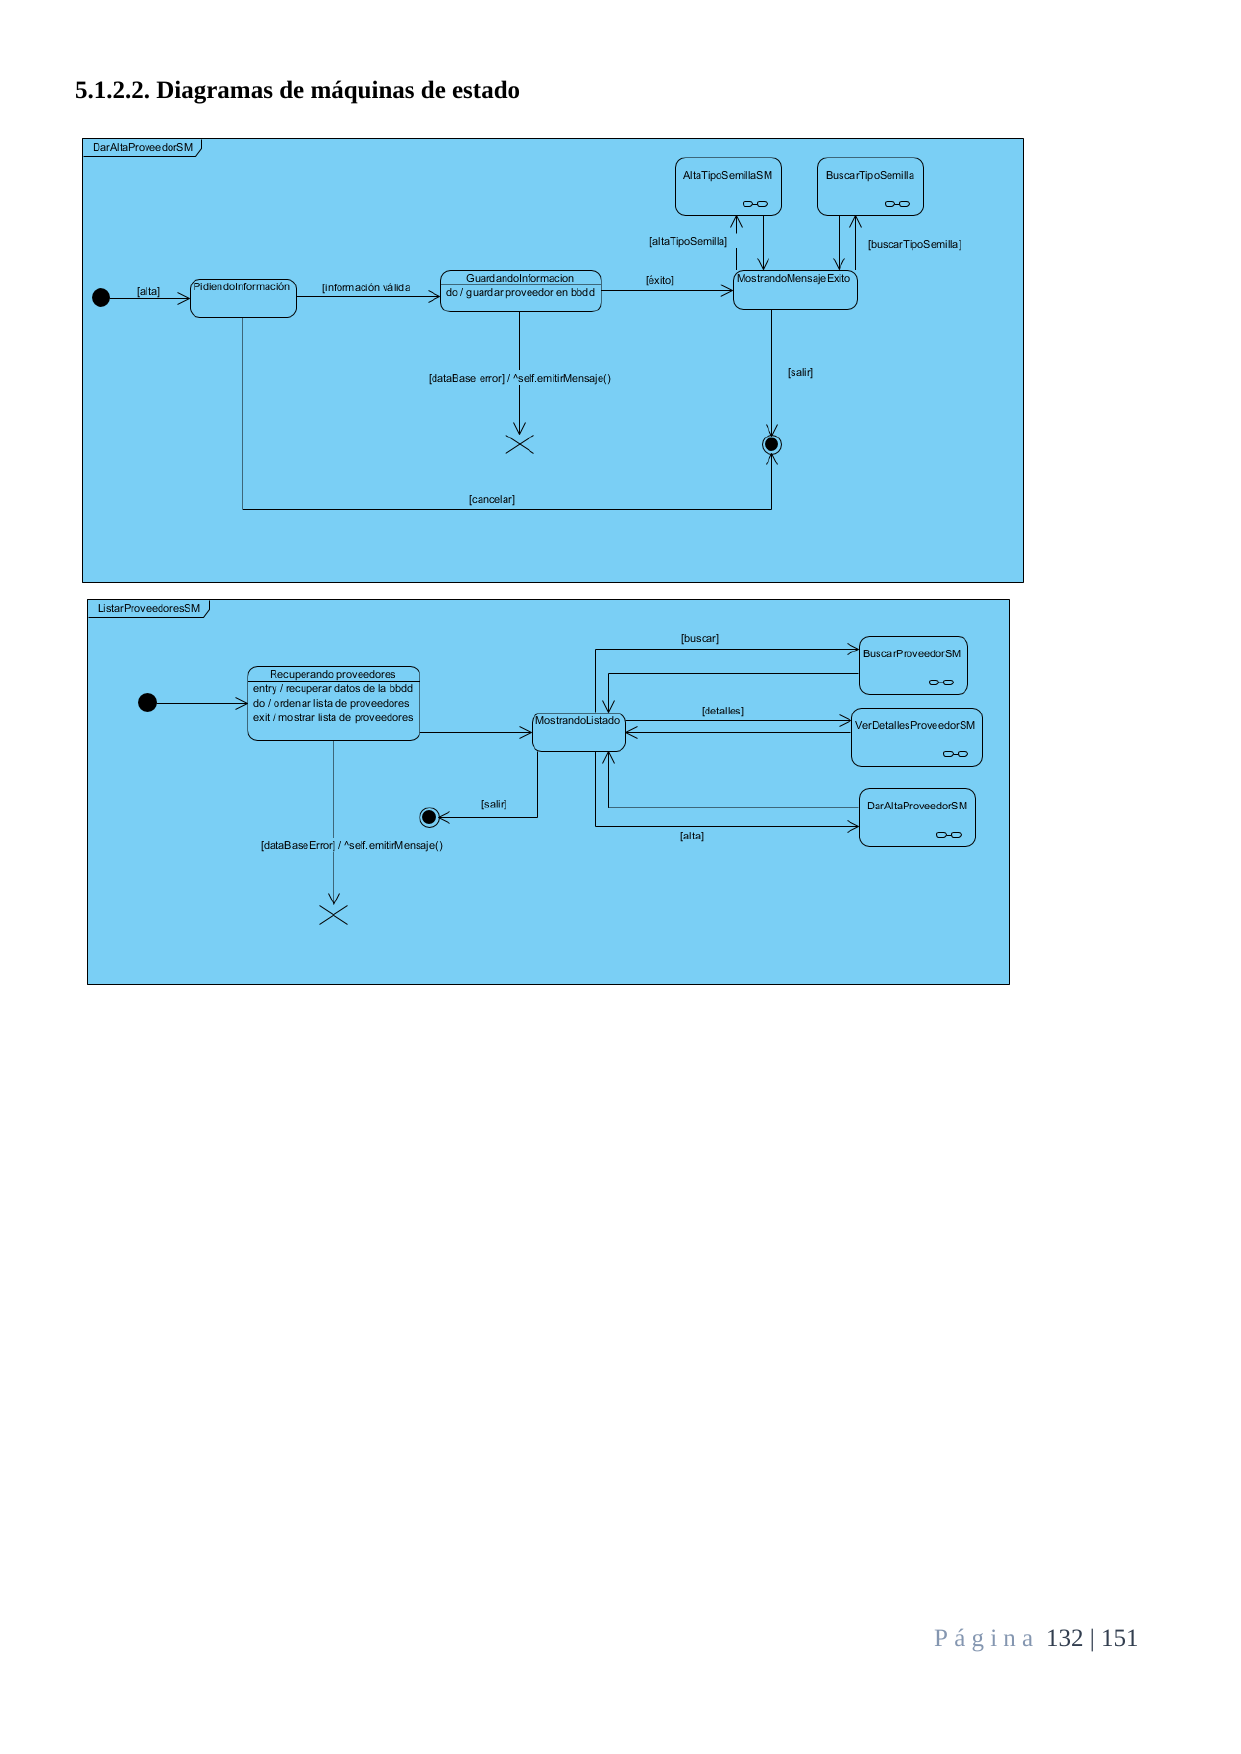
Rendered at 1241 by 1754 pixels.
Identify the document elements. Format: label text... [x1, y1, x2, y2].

picture [75, 132, 1032, 994]
subtitle 5.1.2.2. Diagramas de máquinas de estado [75, 75, 1165, 104]
